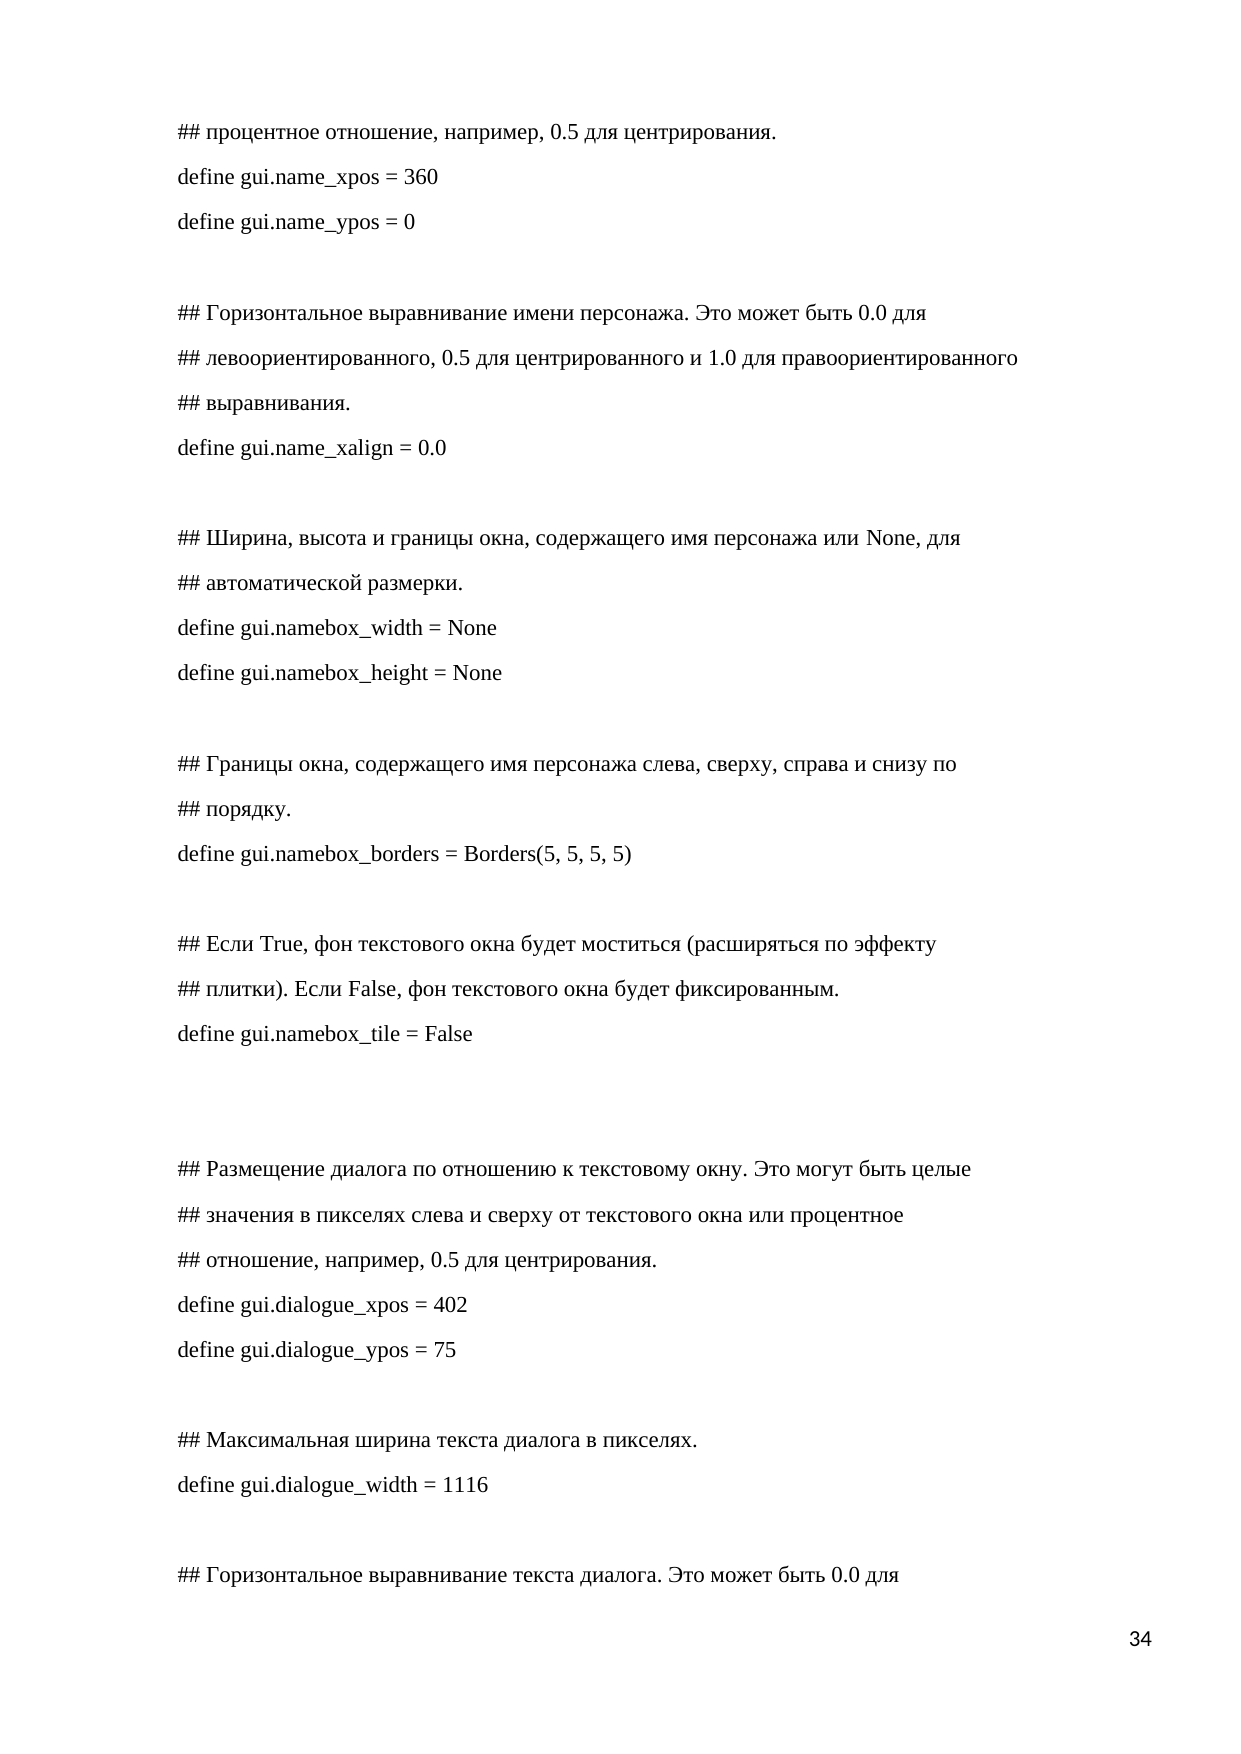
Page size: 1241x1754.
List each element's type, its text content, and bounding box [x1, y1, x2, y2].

text ## Границы окна, содержащего имя персонажа слева, сверху, справа и снизу по [177, 749, 1152, 776]
text ## автоматической размерки. [177, 569, 1152, 596]
text ## значения в пикселях слева и сверху от текстового окна или процентное [177, 1201, 1152, 1227]
text ## Если True, фон текстового окна будет моститься (расширяться по эффекту [177, 930, 1152, 956]
text define gui.name_xpos = 360 [177, 163, 1152, 189]
text define gui.namebox_width = None [177, 614, 1152, 641]
text define gui.dialogue_width = 1116 [177, 1471, 1152, 1498]
text define gui.name_xalign = 0.0 [177, 434, 1152, 460]
text ## Максимальная ширина текста диалога в пикселях. [177, 1426, 1152, 1452]
text define gui.name_ypos = 0 [177, 208, 1152, 235]
text ## процентное отношение, например, 0.5 для центрирования. [177, 118, 1152, 144]
text ## порядку. [177, 795, 1152, 821]
text ## плитки). Если False, фон текстового окна будет фиксированным. [177, 975, 1152, 1001]
text ## выравнивания. [177, 389, 1152, 415]
text ## отношение, например, 0.5 для центрирования. [177, 1246, 1152, 1272]
text ## левоориентированного, 0.5 для центрированного и 1.0 для правоориентированного [177, 344, 1152, 370]
text define gui.namebox_height = None [177, 659, 1152, 686]
text ## Горизонтальное выравнивание имени персонажа. Это может быть 0.0 для [177, 298, 1152, 325]
text ## Горизонтальное выравнивание текста диалога. Это может быть 0.0 для [177, 1561, 1152, 1588]
text define gui.dialogue_ypos = 75 [177, 1336, 1152, 1362]
text define gui.dialogue_xpos = 402 [177, 1291, 1152, 1317]
text ## Ширина, высота и границы окна, содержащего имя персонажа или None, для [177, 524, 1152, 550]
text ## Размещение диалога по отношению к текстовому окну. Это могут быть целые [177, 1156, 1152, 1182]
text define gui.namebox_tile = False [177, 1020, 1152, 1047]
text define gui.namebox_borders = Borders(5, 5, 5, 5) [177, 840, 1152, 866]
